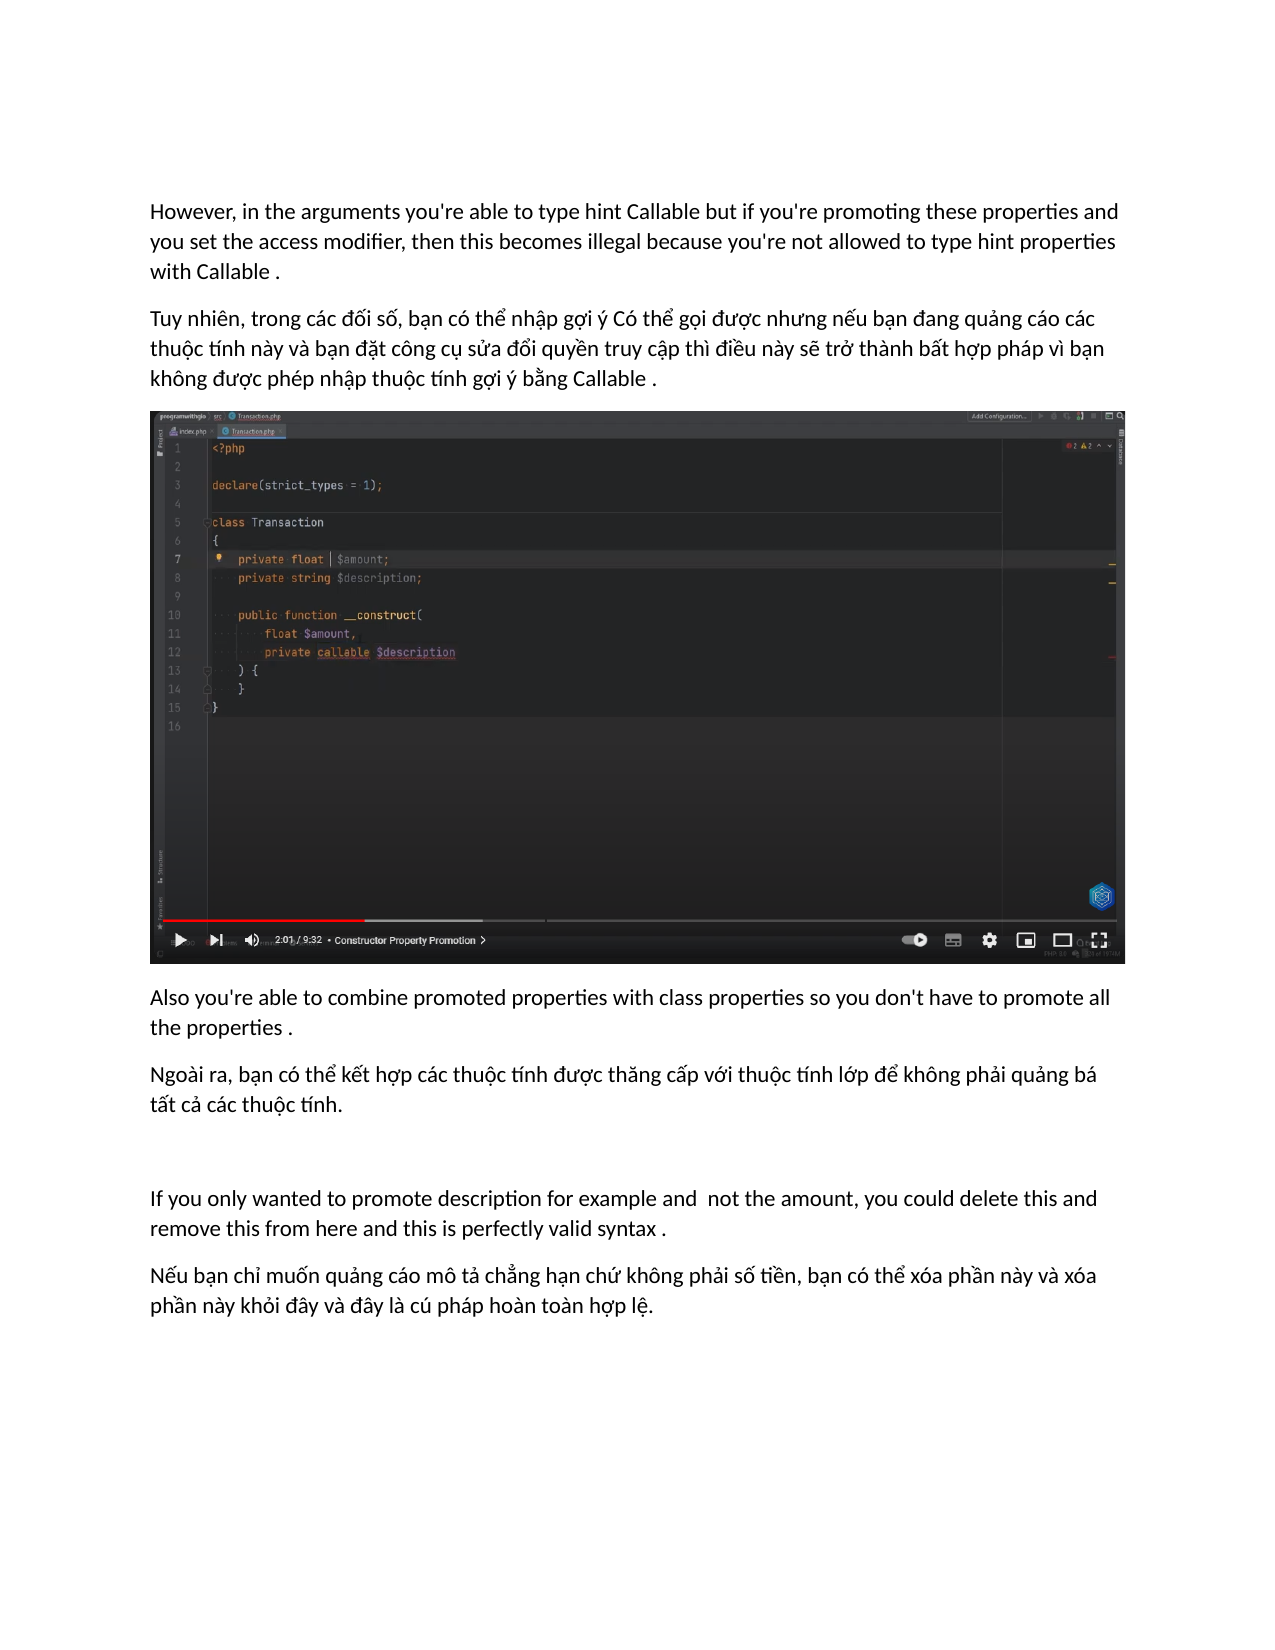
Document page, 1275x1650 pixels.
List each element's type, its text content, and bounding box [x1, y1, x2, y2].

text Tuy nhiên, trong các đối số, bạn có thể nhập gợi ý Có thể gọi được nhưng nếu bạn đang quảng cáo các thuộc tính này và bạn đặt công cụ sửa đổi quyền truy cập thì điều này sẽ trở thành bất hợp pháp vì bạn không được phép nhập thuộc tính gợi ý bằng Callable . [150, 304, 1125, 393]
text Nếu bạn chỉ muốn quảng cáo mô tả chẳng hạn chứ không phải số tiền, bạn có thể xóa phần này và xóa phần này khỏi đây và đây là cú pháp hoàn toàn hợp lệ. [150, 1261, 1125, 1319]
text However, in the arguments you're able to type hint Callable but if you're promoting these properties and you set the access modifier, then this becomes illegal because you're not allowed to type hint properties with Callable . [150, 197, 1125, 285]
picture [150, 411, 1125, 964]
text If you only wanted to promote description for example and not the amount, you could delete this and remove this from here and this is perfectly valid syntax . [150, 1184, 1125, 1242]
text Also you're able to combine promoted properties with class properties so you don't have to promote all the properties . [150, 983, 1125, 1041]
text Ngoài ra, bạn có thể kết hợp các thuộc tính được thăng cấp với thuộc tính lớp để không phải quảng bá tất cả các thuộc tính. [150, 1060, 1125, 1118]
